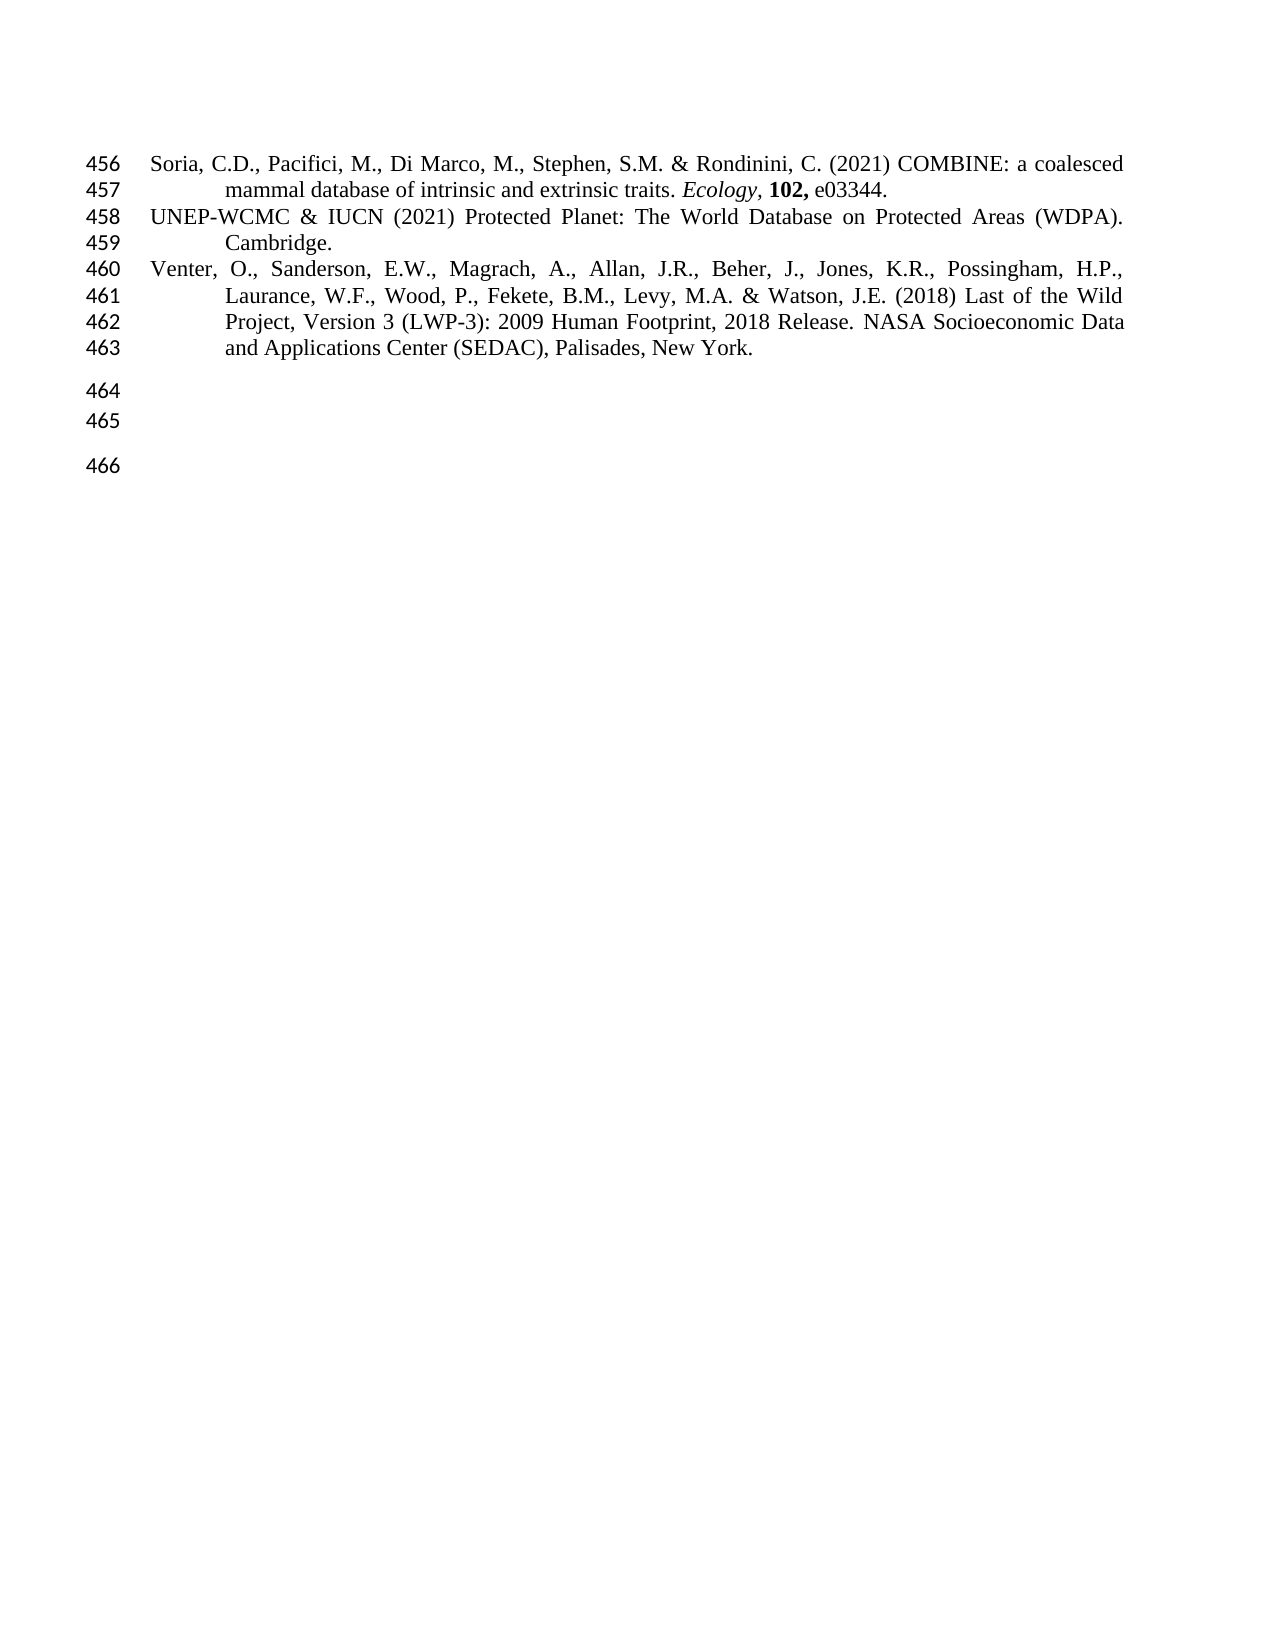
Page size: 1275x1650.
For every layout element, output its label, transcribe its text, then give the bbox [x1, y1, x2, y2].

text UNEP-WCMC & IUCN (2021) Protected Planet: The World Database on Protected Areas (WDPA). Cambridge. [150, 203, 1125, 255]
text Venter, O., Sanderson, E.W., Magrach, A., Allan, J.R., Beher, J., Jones, K.R., Possingham, H.P., Laurance, W.F., Wood, P., Fekete, B.M., Levy, M.A. & Watson, J.E. (2018) Last of the Wild Project, Version 3 (LWP-3): 2009 Human Footprint, 2018 Release. NASA Socioeconomic Data and Applications Center (SEDAC), Palisades, New York. [150, 255, 1125, 361]
text Soria, C.D., Pacifici, M., Di Marco, M., Stephen, S.M. & Rondinini, C. (2021) COMBINE: a coalesced mammal database of intrinsic and extrinsic traits. Ecology, 102, e03344. [150, 150, 1125, 203]
